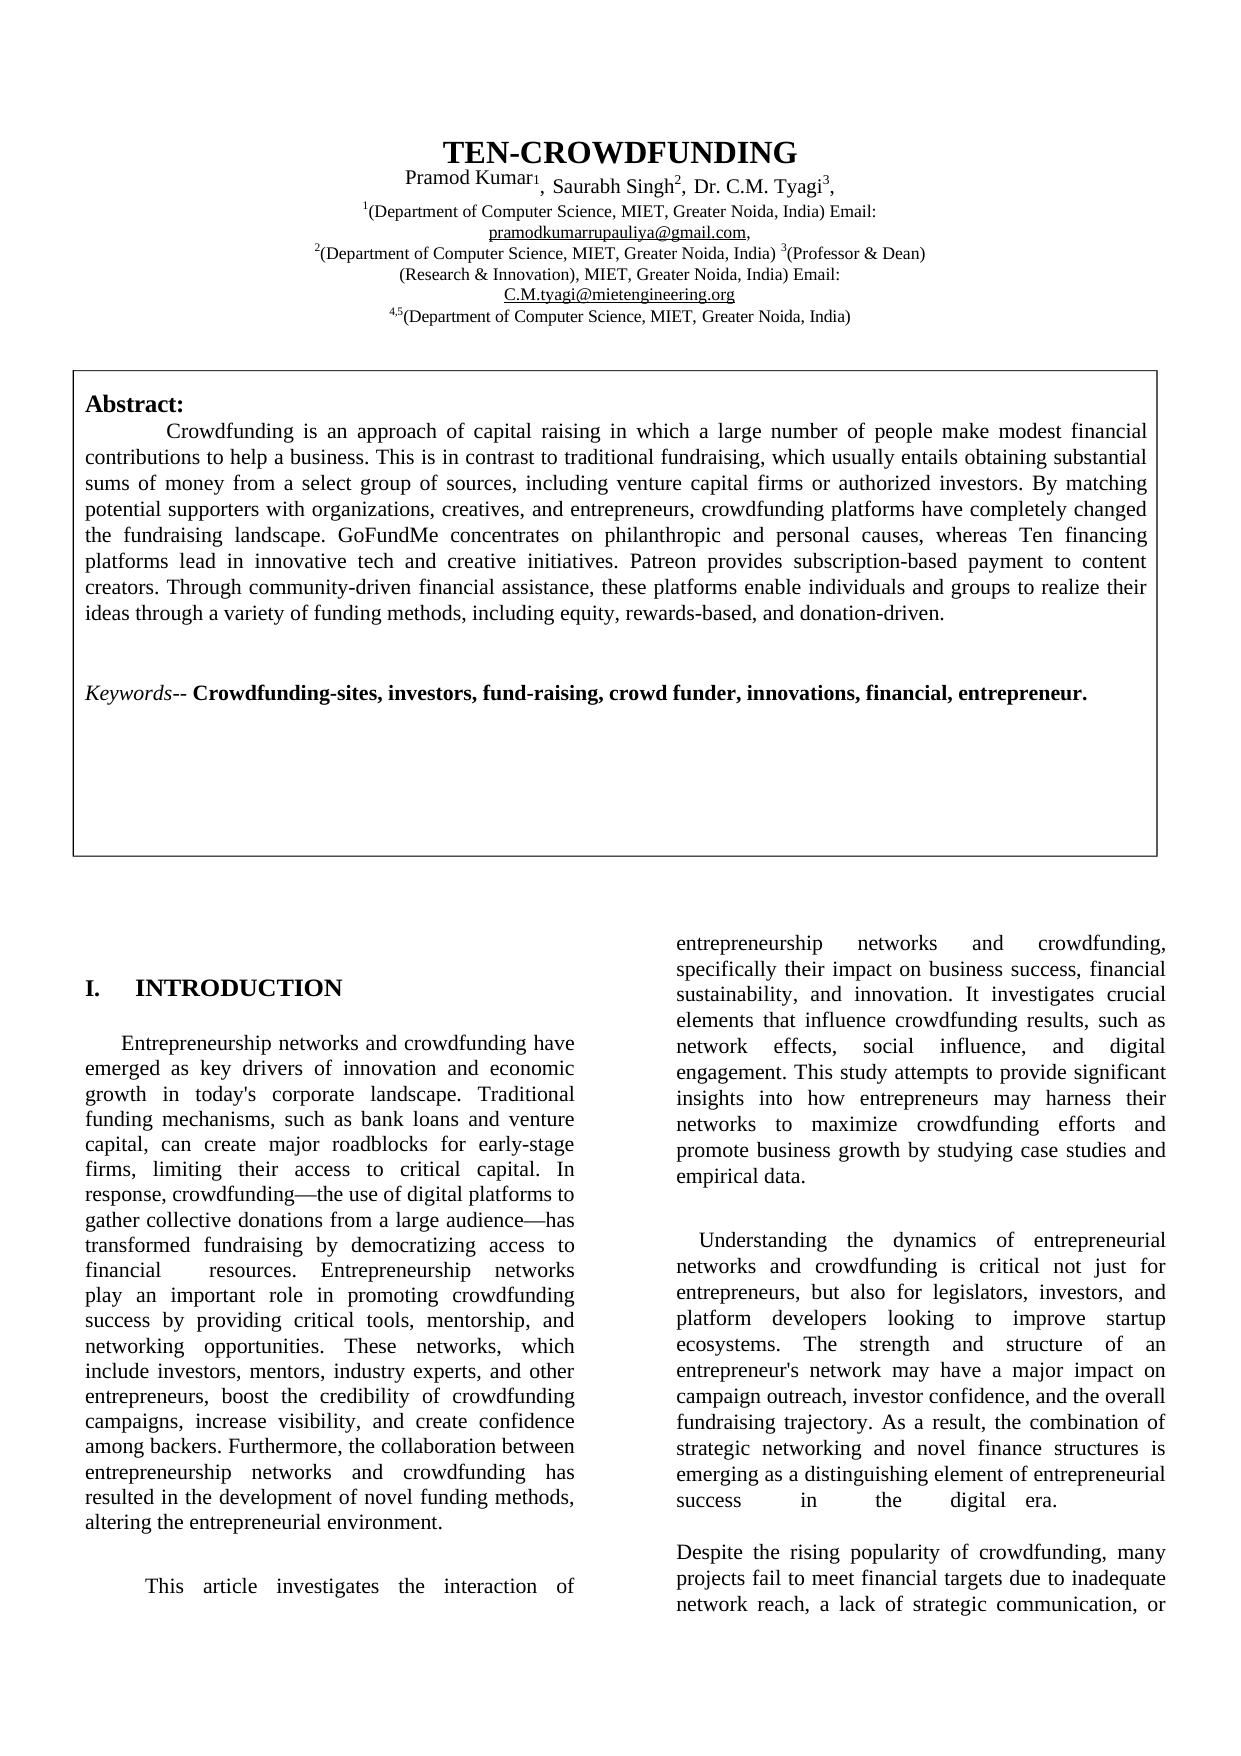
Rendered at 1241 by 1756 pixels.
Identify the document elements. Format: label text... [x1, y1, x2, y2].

text Pramod Kumar1, Saurabh Singh2, Dr. C.M. Tyagi3, [74, 171, 1165, 199]
subtitle INTRODUCTION [85, 973, 575, 1001]
text 4,5(Department of Computer Science, MIET, Greater Noida, India) [74, 304, 1166, 326]
text 1(Department of Computer Science, MIET, Greater Noida, India) Email: pramodkumarrupauliya@gmail.com, [327, 199, 913, 242]
text Entrepreneurship networks and crowdfunding have emerged as key drivers of innovation and economic growth in today's corporate landscape. Traditional funding mechanisms, such as bank loans and venture capital, can create major roadblocks for early-stage firms, limiting their access to critical capital. In response, crowdfunding—the use of digital platforms to gather collective donations from a large audience—has transformed fundraising by democratizing access to financial resources. Entrepreneurship networks play an important role in promoting crowdfunding success by providing critical tools, mentorship, and networking opportunities. These networks, which include investors, mentors, industry experts, and other entrepreneurs, boost the credibility of crowdfunding campaigns, increase visibility, and create confidence among backers. Furthermore, the collaboration between entrepreneurship networks and crowdfunding has resulted in the development of novel funding methods, altering the entrepreneurial environment. [85, 1030, 575, 1534]
title TEN-CROWDFUNDING [74, 135, 1166, 171]
text 2(Department of Computer Science, MIET, Greater Noida, India) 3(Professor & Dean) (Research & Innovation), MIET, Greater Noida, India) Email: C.M.tyagi@mietengineering.org [313, 242, 926, 304]
text This article investigates the interaction of entrepreneurship networks and crowdfunding, specifically their impact on business success, financial sustainability, and innovation. It investigates crucial elements that influence crowdfunding results, such as network effects, social influence, and digital engagement. This study attempts to provide significant insights into how entrepreneurs may harness their networks to maximize crowdfunding efforts and promote business growth by studying case studies and empirical data. [676, 929, 1166, 1188]
